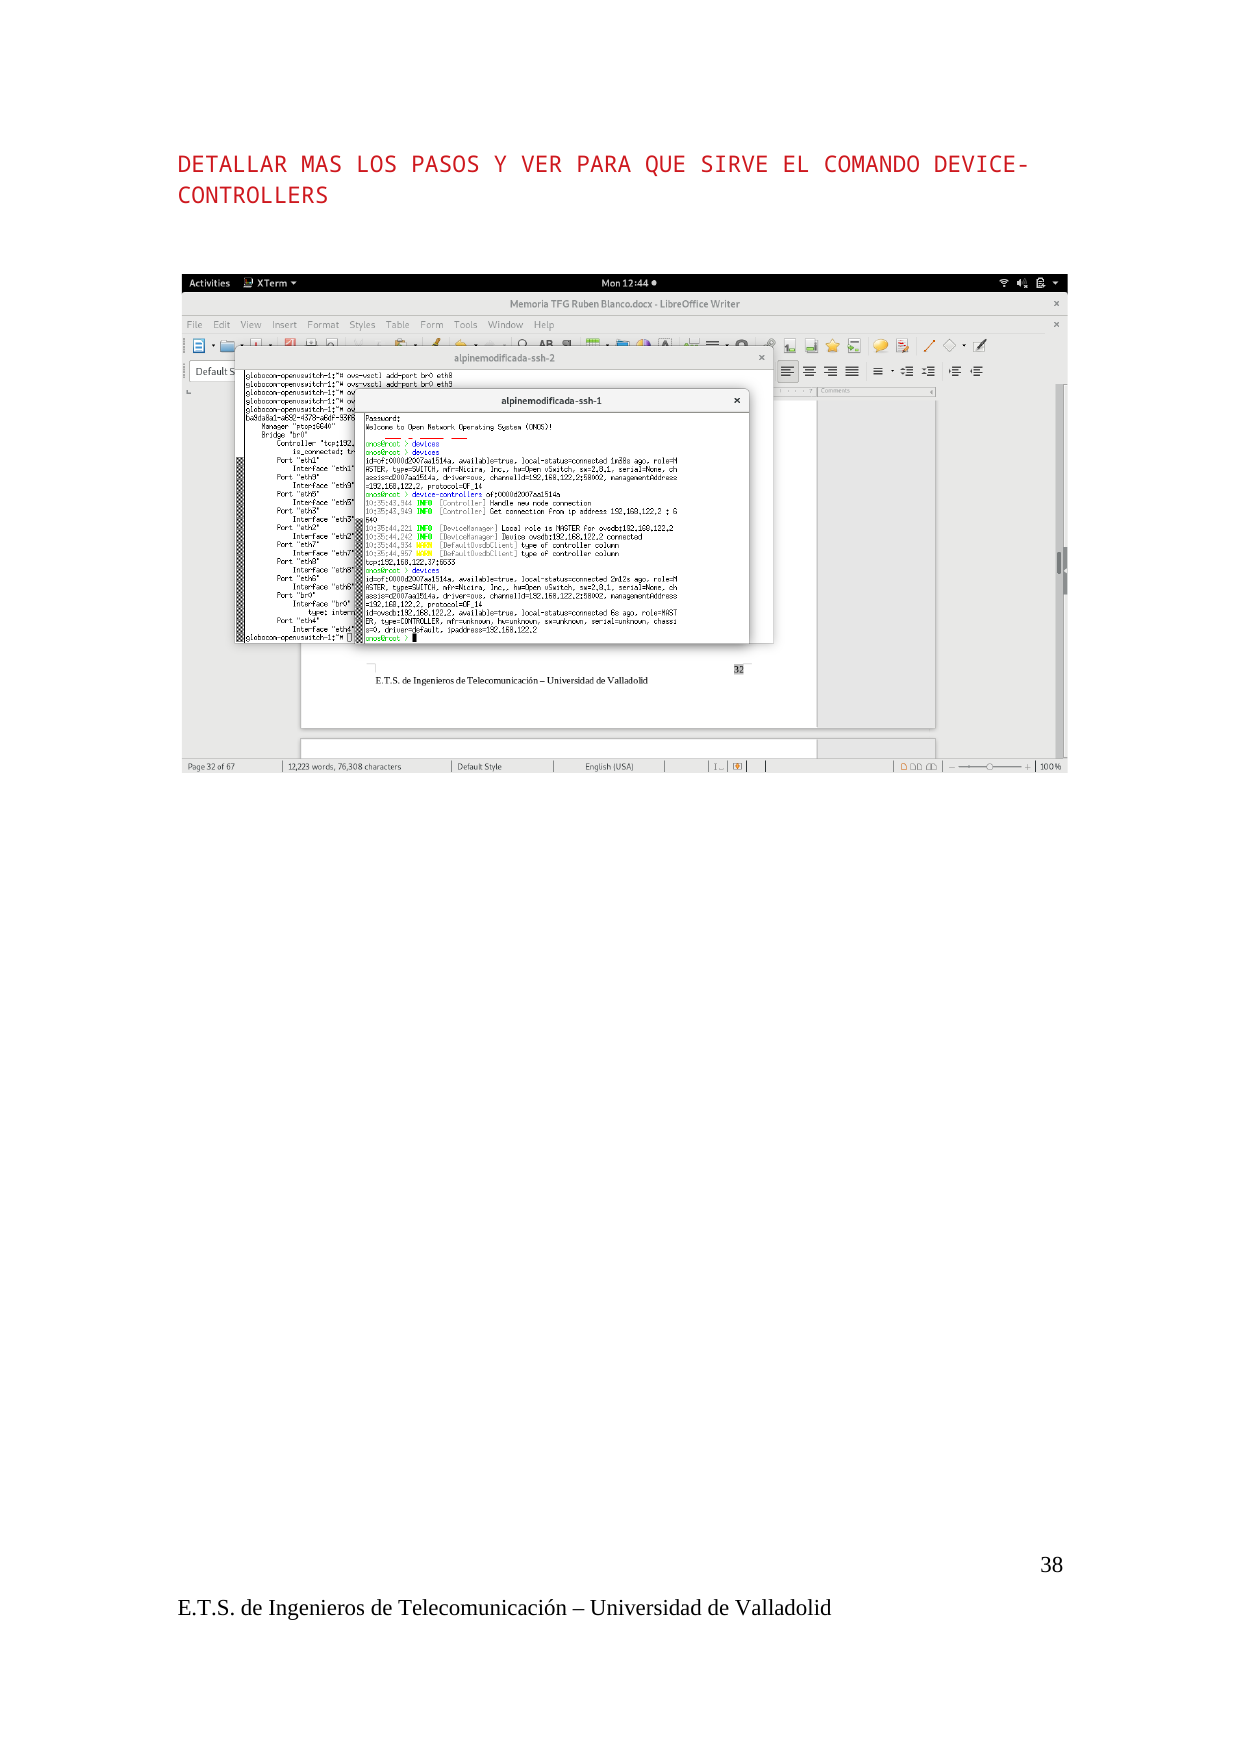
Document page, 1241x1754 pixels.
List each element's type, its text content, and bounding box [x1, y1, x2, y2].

text DETALLAR MAS LOS PASOS Y VER PARA QUE SIRVE EL COMANDO DEVICE-CONTROLLERS [177, 148, 1063, 210]
picture [181, 274, 1068, 773]
